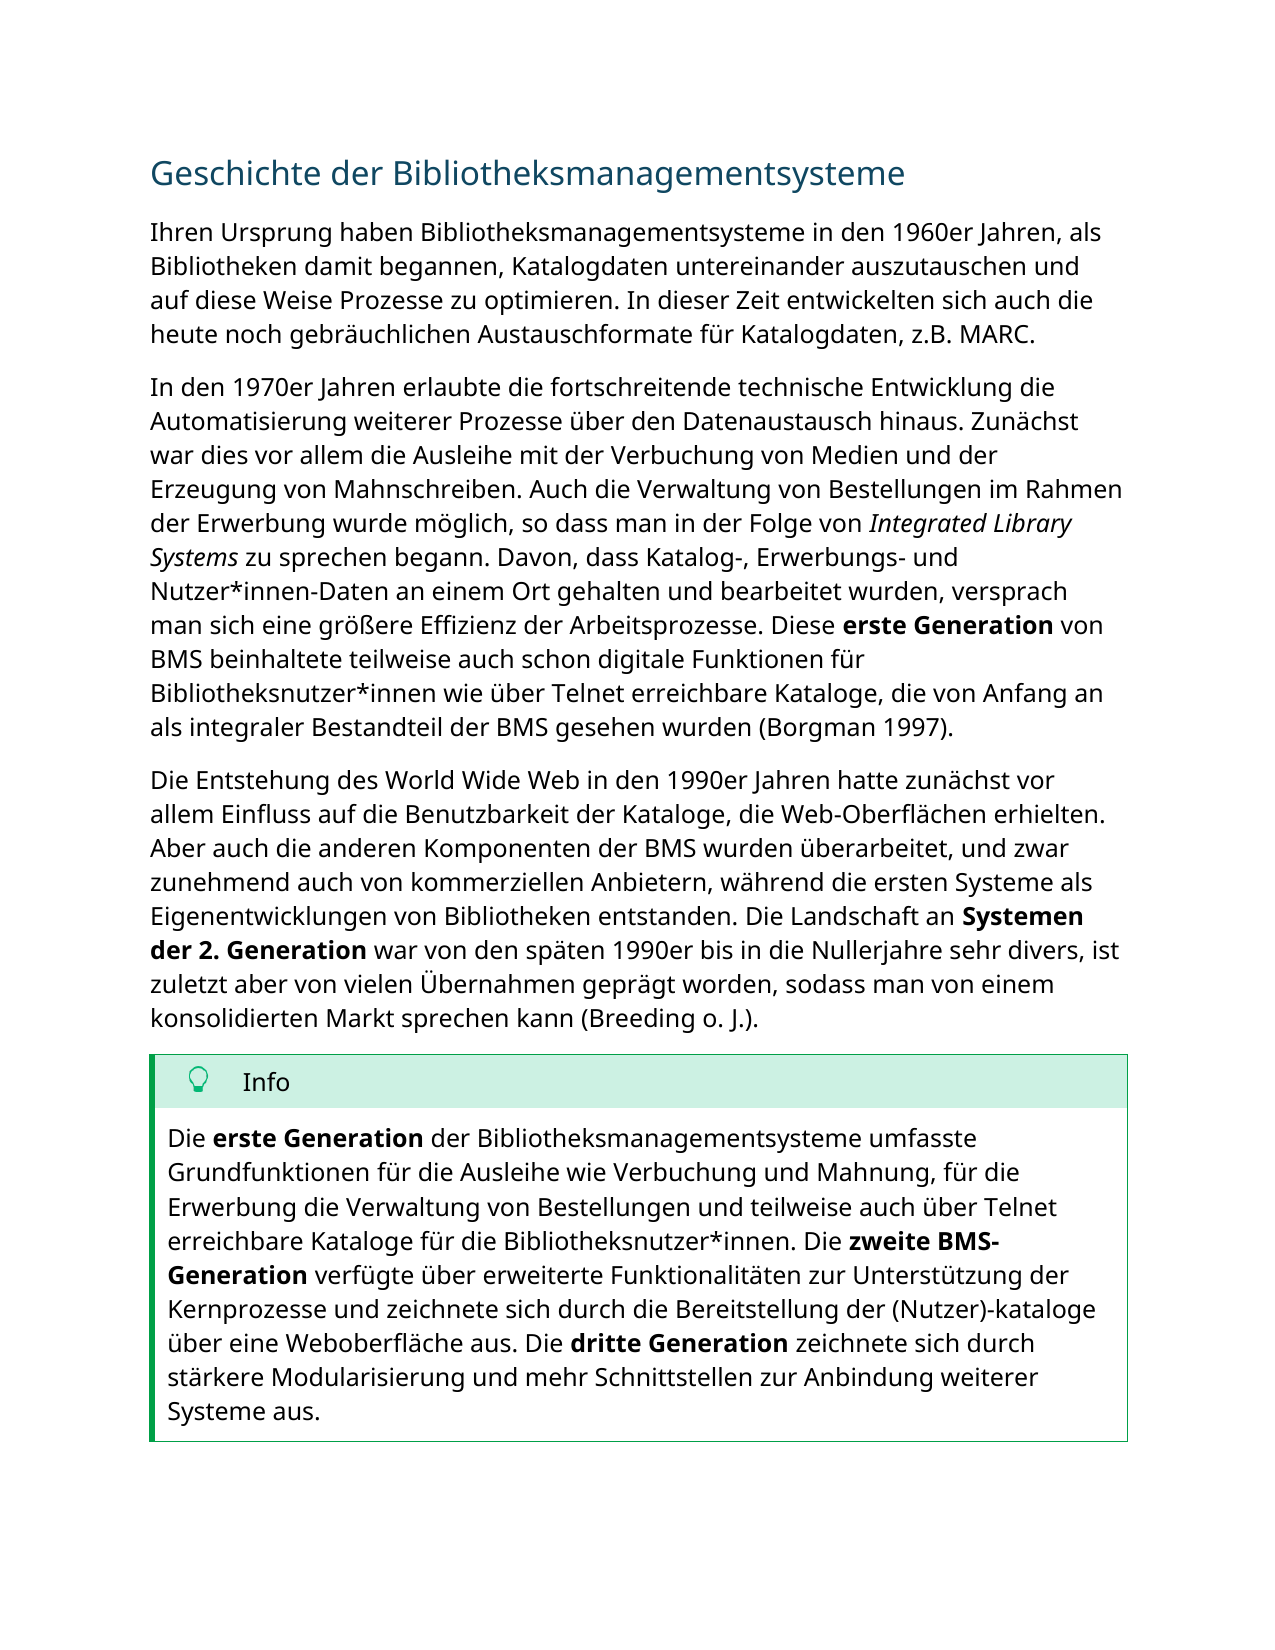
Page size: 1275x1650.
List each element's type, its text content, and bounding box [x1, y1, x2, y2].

subtitle Geschichte der Bibliotheksmanagementsysteme [150, 150, 1125, 195]
text Ihren Ursprung haben Bibliotheksmanagementsysteme in den 1960er Jahren, als Bibliotheken damit begannen, Katalogdaten untereinander auszutauschen und auf diese Weise Prozesse zu optimieren. In dieser Zeit entwickelten sich auch die heute noch gebräuchlichen Austauschformate für Katalogdaten, z.B. MARC. [150, 214, 1125, 350]
text In den 1970er Jahren erlaubte die fortschreitende technische Entwicklung die Automatisierung weiterer Prozesse über den Datenaustausch hinaus. Zunächst war dies vor allem die Ausleihe mit der Verbuchung von Medien und der Erzeugung von Mahnschreiben. Auch die Verwaltung von Bestellungen im Rahmen der Erwerbung wurde möglich, so dass man in der Folge von Integrated Library Systems zu sprechen begann. Davon, dass Katalog-, Erwerbungs- und Nutzer*innen-Daten an einem Ort gehalten und bearbeitet wurden, versprach man sich eine größere Effizienz der Arbeitsprozesse. Diese erste Generation von BMS beinhaltete teilweise auch schon digitale Funktionen für Bibliotheksnutzer*innen wie über Telnet erreichbare Kataloge, die von Anfang an als integraler Bestandteil der BMS gesehen wurden (Borgman 1997). [150, 369, 1125, 744]
table_cell Die erste Generation der Bibliotheksmanagementsysteme umfasste Grundfunktionen für die Ausleihe wie Verbuchung und Mahnung, für die Erwerbung die Verwaltung von Bestellungen und teilweise auch über Telnet erreichbare Kataloge für die Bibliotheksnutzer*innen. Die zweite BMS-Generation verfügte über erweiterte Funktionalitäten zur Unterstützung der Kernprozesse und zeichnete sich durch die Bereitstellung der (Nutzer)-kataloge über eine Weboberfläche aus. Die dritte Generation zeichnete sich durch stärkere Modularisierung und mehr Schnittstellen zur Anbindung weiterer Systeme aus. [155, 1108, 1127, 1441]
picture [186, 1066, 211, 1092]
table_header Info [155, 1055, 1127, 1108]
text Die Entstehung des World Wide Web in den 1990er Jahren hatte zunächst vor allem Einfluss auf die Benutzbarkeit der Kataloge, die Web-Oberflächen erhielten. Aber auch die anderen Komponenten der BMS wurden überarbeitet, und zwar zunehmend auch von kommerziellen Anbietern, während die ersten Systeme als Eigenentwicklungen von Bibliotheken entstanden. Die Landschaft an Systemen der 2. Generation war von den späten 1990er bis in die Nullerjahre sehr divers, ist zuletzt aber von vielen Übernahmen geprägt worden, sodass man von einem konsolidierten Markt sprechen kann (Breeding o. J.). [150, 763, 1125, 1035]
